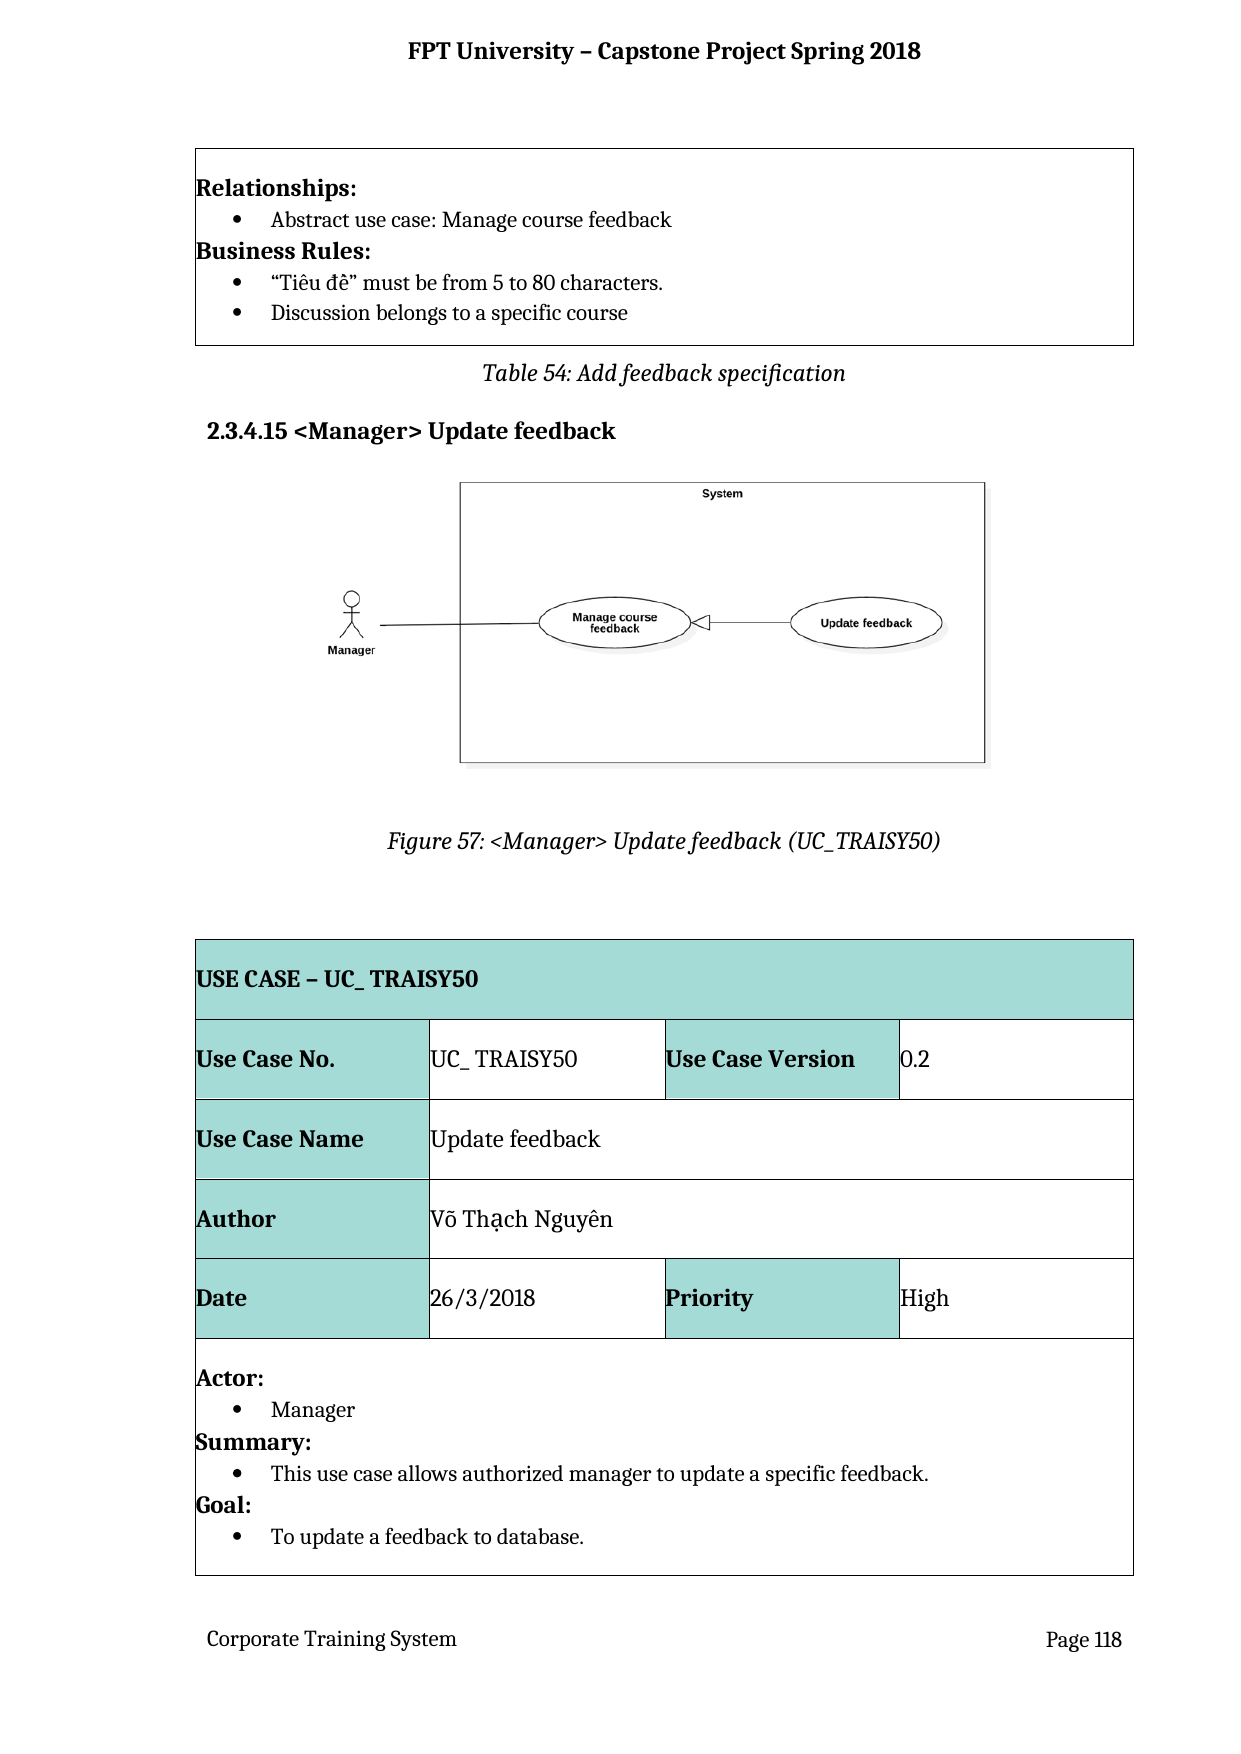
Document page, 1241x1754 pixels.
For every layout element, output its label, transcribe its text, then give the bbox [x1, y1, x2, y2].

table_cell Use Case Name [196, 1100, 429, 1178]
table_cell Use Case No. [196, 1020, 429, 1098]
table_header USE CASE – UC_ TRAISY50 [196, 940, 1133, 1019]
table_cell Priority [666, 1259, 899, 1338]
table_cell High [900, 1259, 1133, 1338]
table_cell 0.2 [900, 1020, 1133, 1098]
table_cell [196, 1339, 1133, 1575]
table_cell 26/3/2018 [430, 1259, 665, 1338]
text Figure 57: <Manager> Update feedback (UC_TRAISY50) [207, 827, 1122, 856]
list Table : Add feedback specification [207, 359, 1122, 387]
table_cell Use Case Version [666, 1020, 899, 1098]
picture [300, 449, 1029, 802]
table_cell Update feedback [430, 1100, 1133, 1178]
table_cell Date [196, 1259, 429, 1338]
table_cell Võ Thạch Nguyên [430, 1180, 1133, 1258]
table_cell Author [196, 1180, 429, 1258]
text 2.3.4.15 <Manager> Update feedback [207, 417, 1122, 445]
table_cell UC_ TRAISY50 [430, 1020, 665, 1098]
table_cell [196, 149, 1133, 345]
